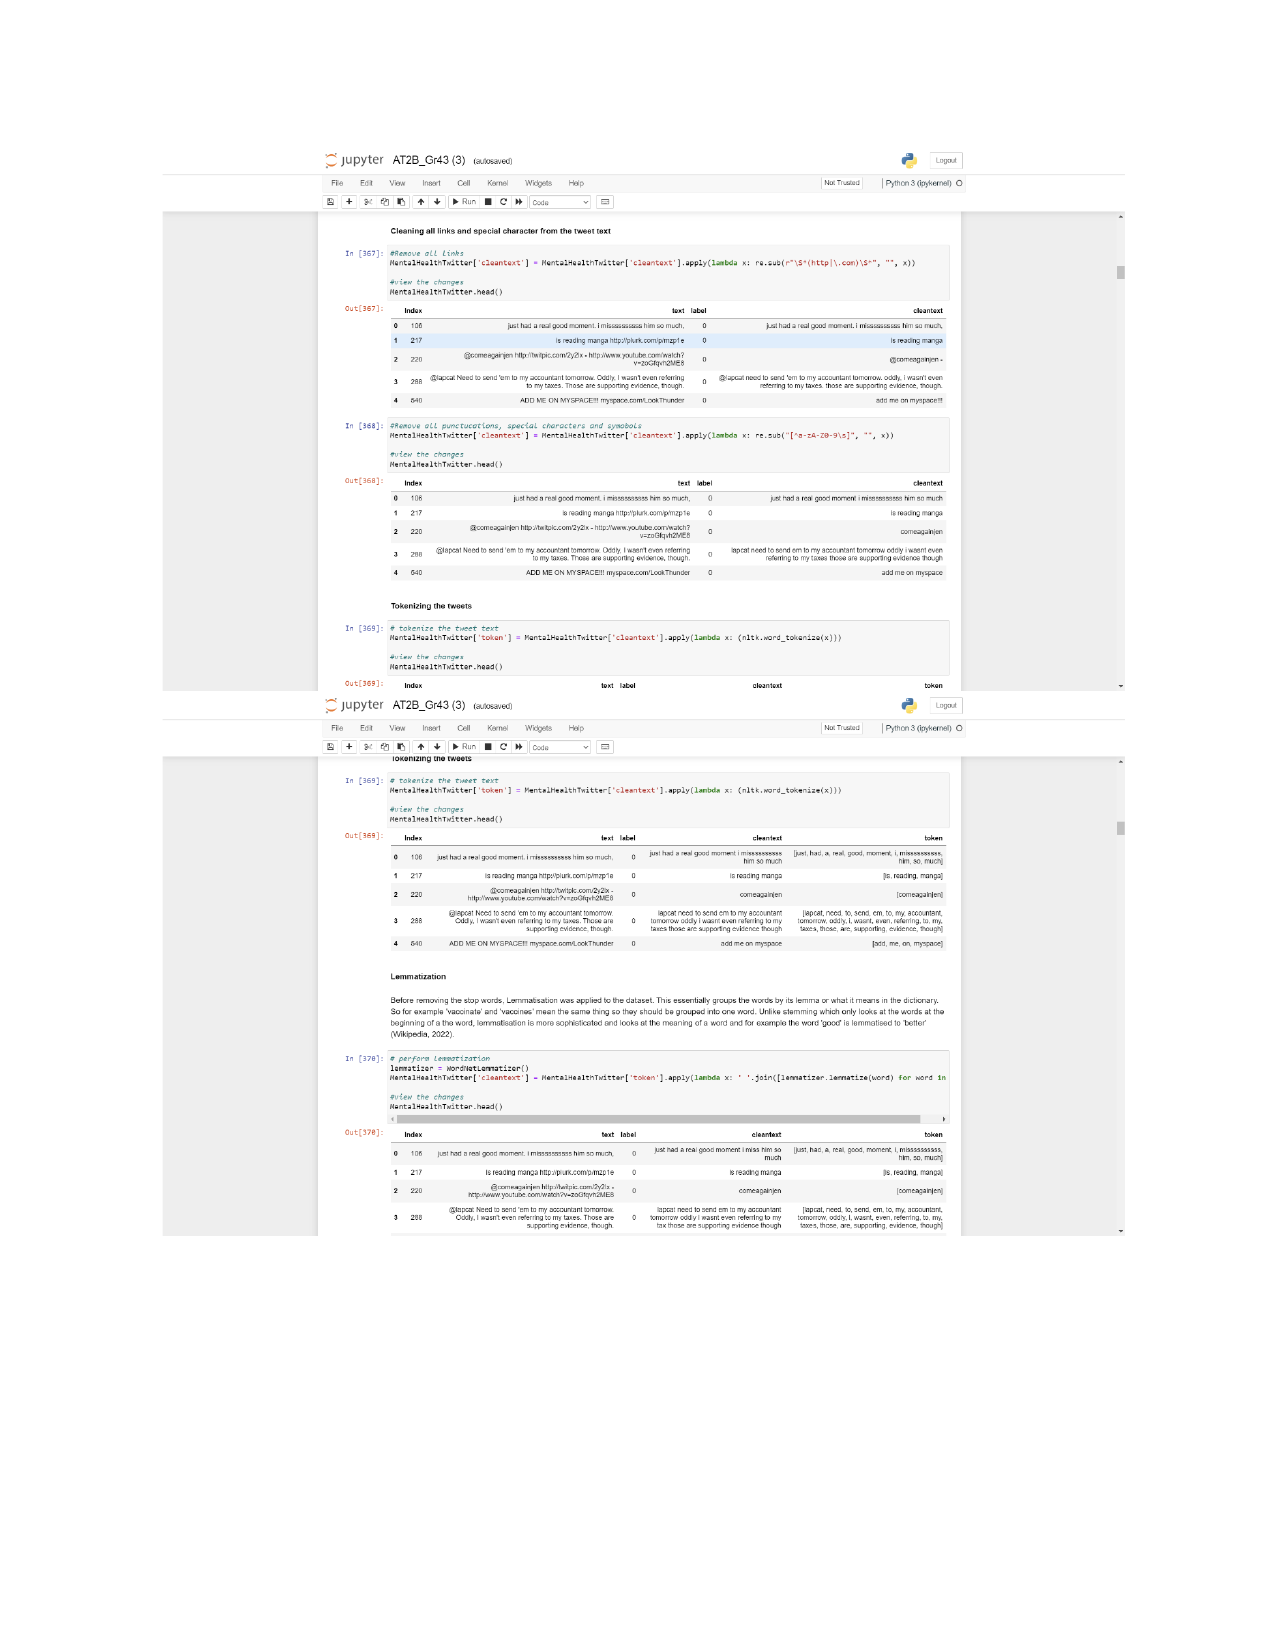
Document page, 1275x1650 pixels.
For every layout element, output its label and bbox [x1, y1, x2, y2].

picture [162, 150, 1125, 691]
picture [162, 694, 1125, 1236]
